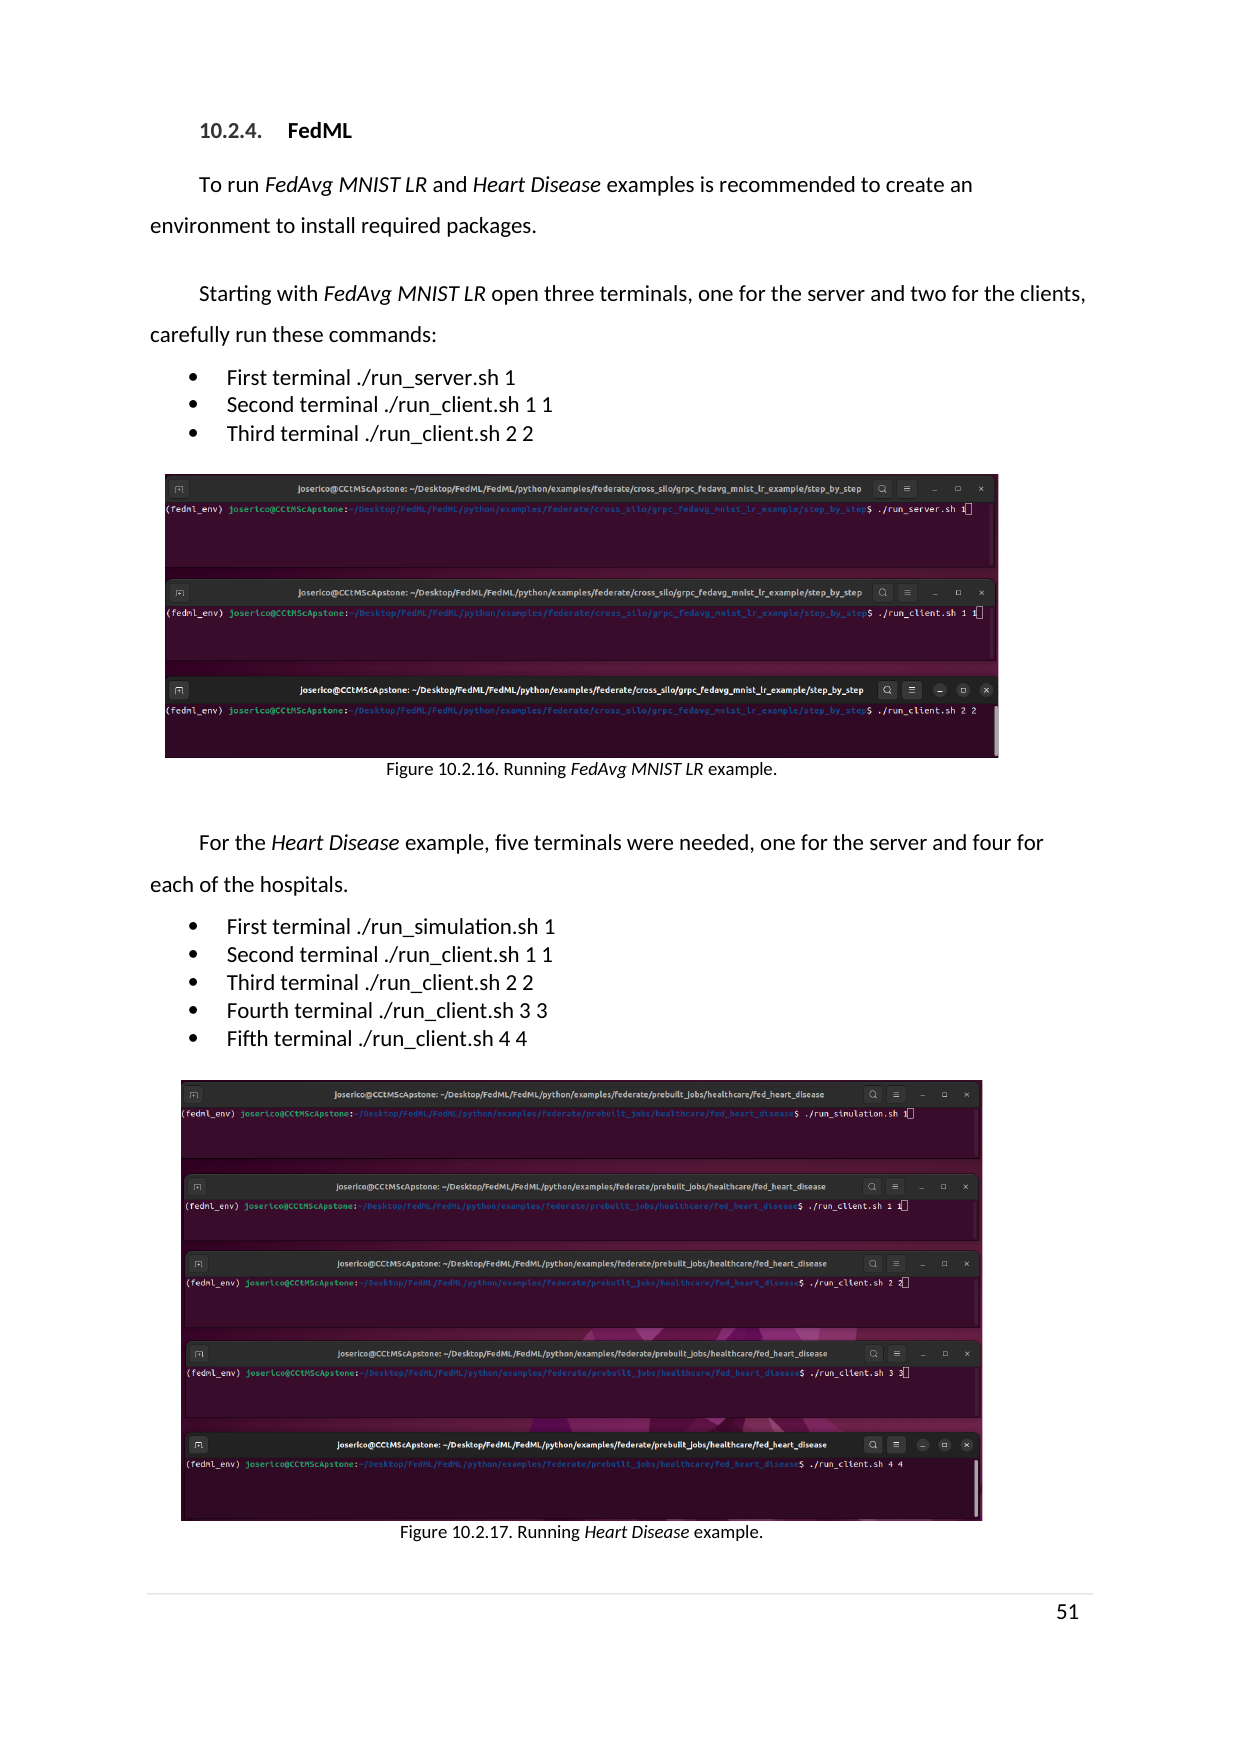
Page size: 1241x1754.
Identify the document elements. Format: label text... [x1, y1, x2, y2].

list Fourth terminal ./run_client.sh 3 3 [189, 996, 1069, 1024]
text To run FedAvg MNIST LR and Heart Disease examples is recommended to create an environment to install required packages. [150, 170, 1091, 240]
list Second terminal ./run_client.sh 1 1 [189, 940, 1069, 968]
text Starting with FedAvg MNIST LR open three terminals, one for the server and two for the clients, carefully run these commands: [150, 279, 1091, 349]
subtitle FedML [199, 117, 1126, 145]
list Third terminal ./run_client.sh 2 2 [189, 968, 1069, 996]
list Third terminal ./run_client.sh 2 2 [189, 419, 1069, 447]
picture [181, 1080, 983, 1521]
list First terminal ./run_simulation.sh 1 [189, 912, 1069, 940]
list Fifth terminal ./run_client.sh 4 4 [189, 1024, 1069, 1052]
picture [165, 474, 999, 758]
list First terminal ./run_server.sh 1 [189, 363, 1069, 391]
list Second terminal ./run_client.sh 1 1 [189, 391, 1069, 419]
text For the Heart Disease example, five terminals were needed, one for the server and four for each of the hospitals. [150, 828, 1091, 898]
